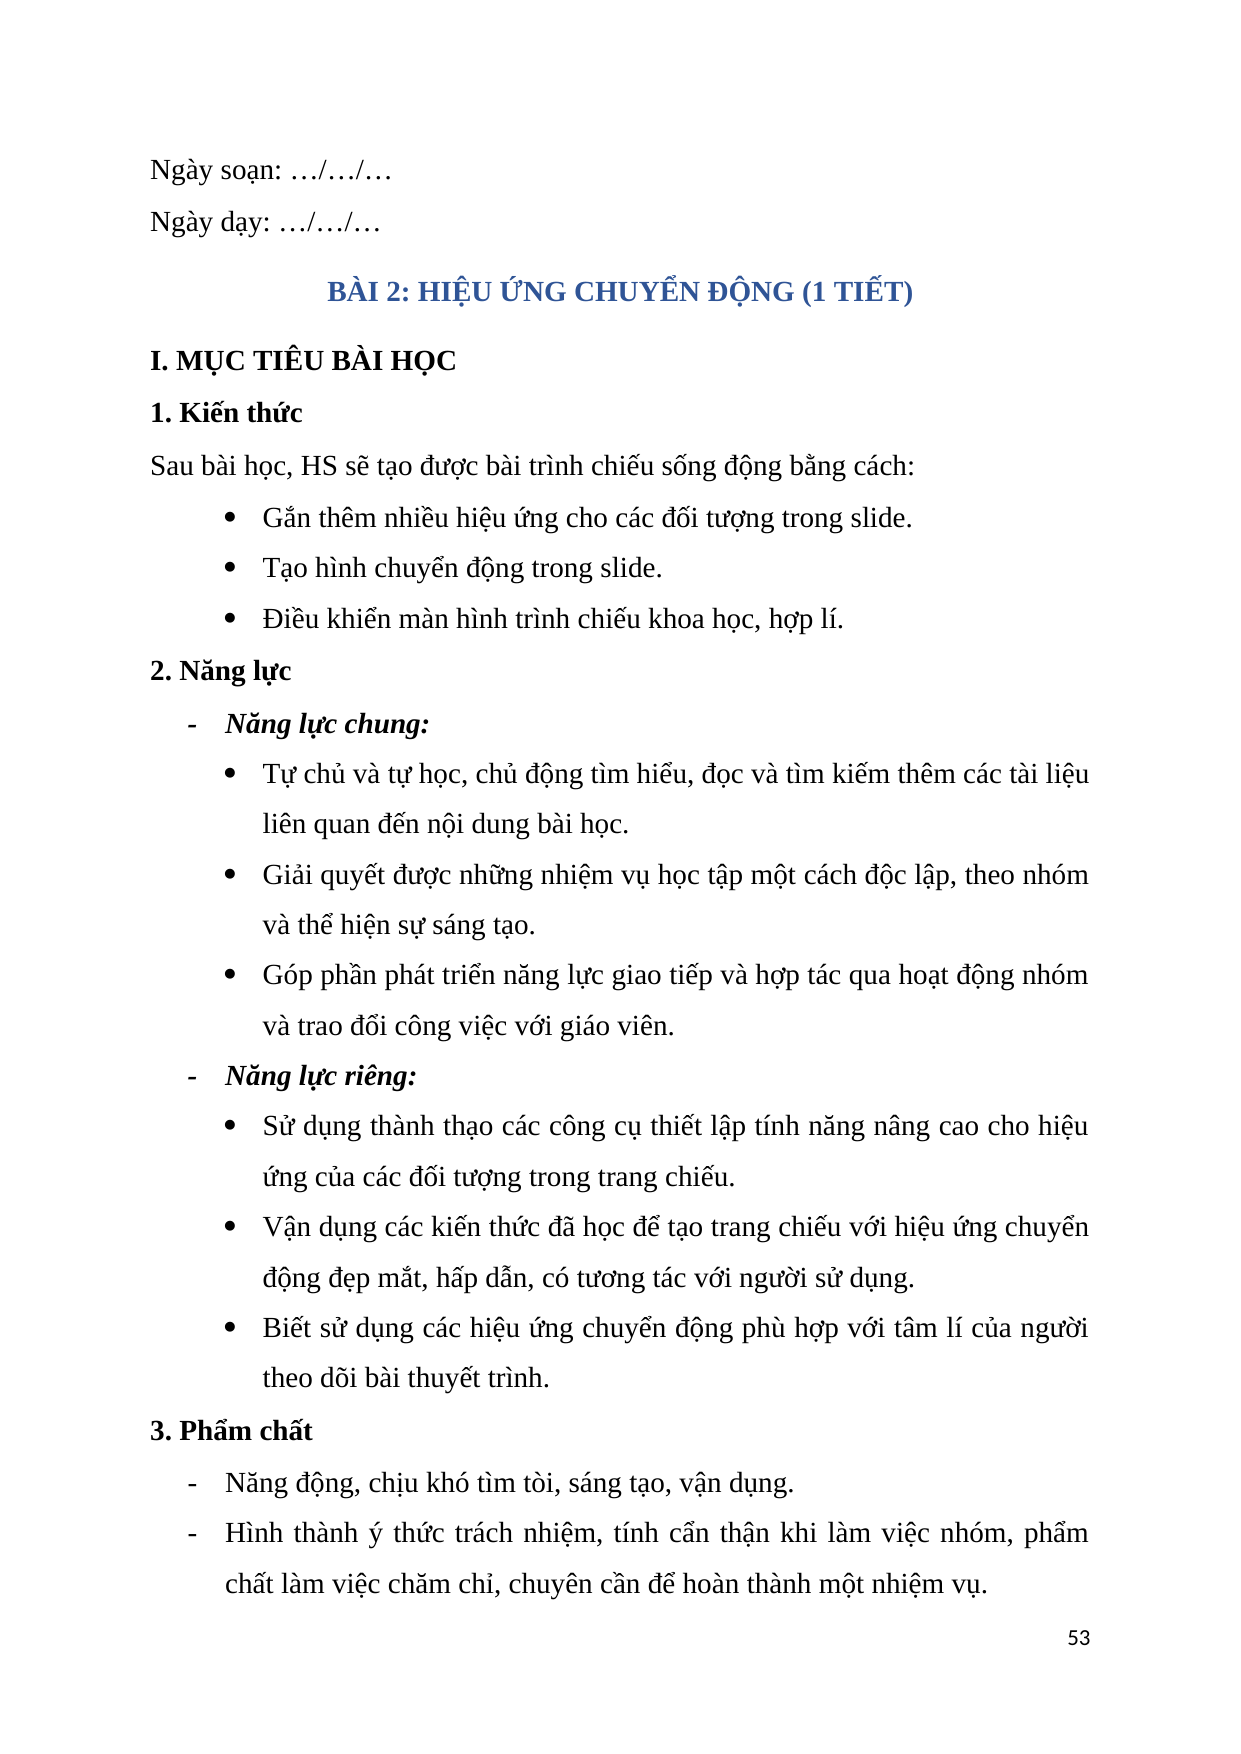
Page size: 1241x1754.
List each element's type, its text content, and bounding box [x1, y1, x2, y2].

text 1. Kiến thức [150, 395, 1090, 429]
list Biết sử dụng các hiệu ứng chuyển động phù hợp với tâm lí của người theo dõi bài thuyết trình. [225, 1310, 1090, 1394]
list Năng lực chung: [187, 706, 1090, 739]
subtitle BÀI 2: HIỆU ỨNG CHUYỂN ĐỘNG (1 TIẾT) [150, 274, 1090, 307]
text 3. Phẩm chất [150, 1413, 1090, 1446]
list Sử dụng thành thạo các công cụ thiết lập tính năng nâng cao cho hiệu ứng của các đối tượng trong trang chiếu. [225, 1108, 1090, 1192]
list Giải quyết được những nhiệm vụ học tập một cách độc lập, theo nhóm và thể hiện sự sáng tạo. [225, 857, 1090, 941]
list Vận dụng các kiến thức đã học để tạo trang chiếu với hiệu ứng chuyển động đẹp mắt, hấp dẫn, có tương tác với người sử dụng. [225, 1209, 1090, 1293]
text 2. Năng lực [150, 653, 1090, 687]
text Ngày dạy: …/…/… [150, 204, 1090, 238]
list Năng lực riêng: [187, 1058, 1090, 1092]
list Điều khiển màn hình trình chiếu khoa học, hợp lí. [225, 601, 1090, 634]
list Tạo hình chuyển động trong slide. [225, 550, 1090, 584]
text Ngày soạn: …/…/… [150, 152, 1090, 186]
list Gắn thêm nhiều hiệu ứng cho các đối tượng trong slide. [225, 500, 1090, 534]
list Năng động, chịu khó tìm tòi, sáng tạo, vận dụng. [187, 1465, 1090, 1499]
list Tự chủ và tự học, chủ động tìm hiểu, đọc và tìm kiếm thêm các tài liệu liên quan đến nội dung bài học. [225, 756, 1090, 840]
text I. MỤC TIÊU BÀI HỌC [150, 343, 1090, 376]
list Góp phần phát triển năng lực giao tiếp và hợp tác qua hoạt động nhóm và trao đổi công việc với giáo viên. [225, 957, 1090, 1041]
list Hình thành ý thức trách nhiệm, tính cẩn thận khi làm việc nhóm, phẩm chất làm việc chăm chỉ, chuyên cần để hoàn thành một nhiệm vụ. [187, 1516, 1090, 1599]
text Sau bài học, HS sẽ tạo được bài trình chiếu sống động bằng cách: [150, 448, 1090, 481]
